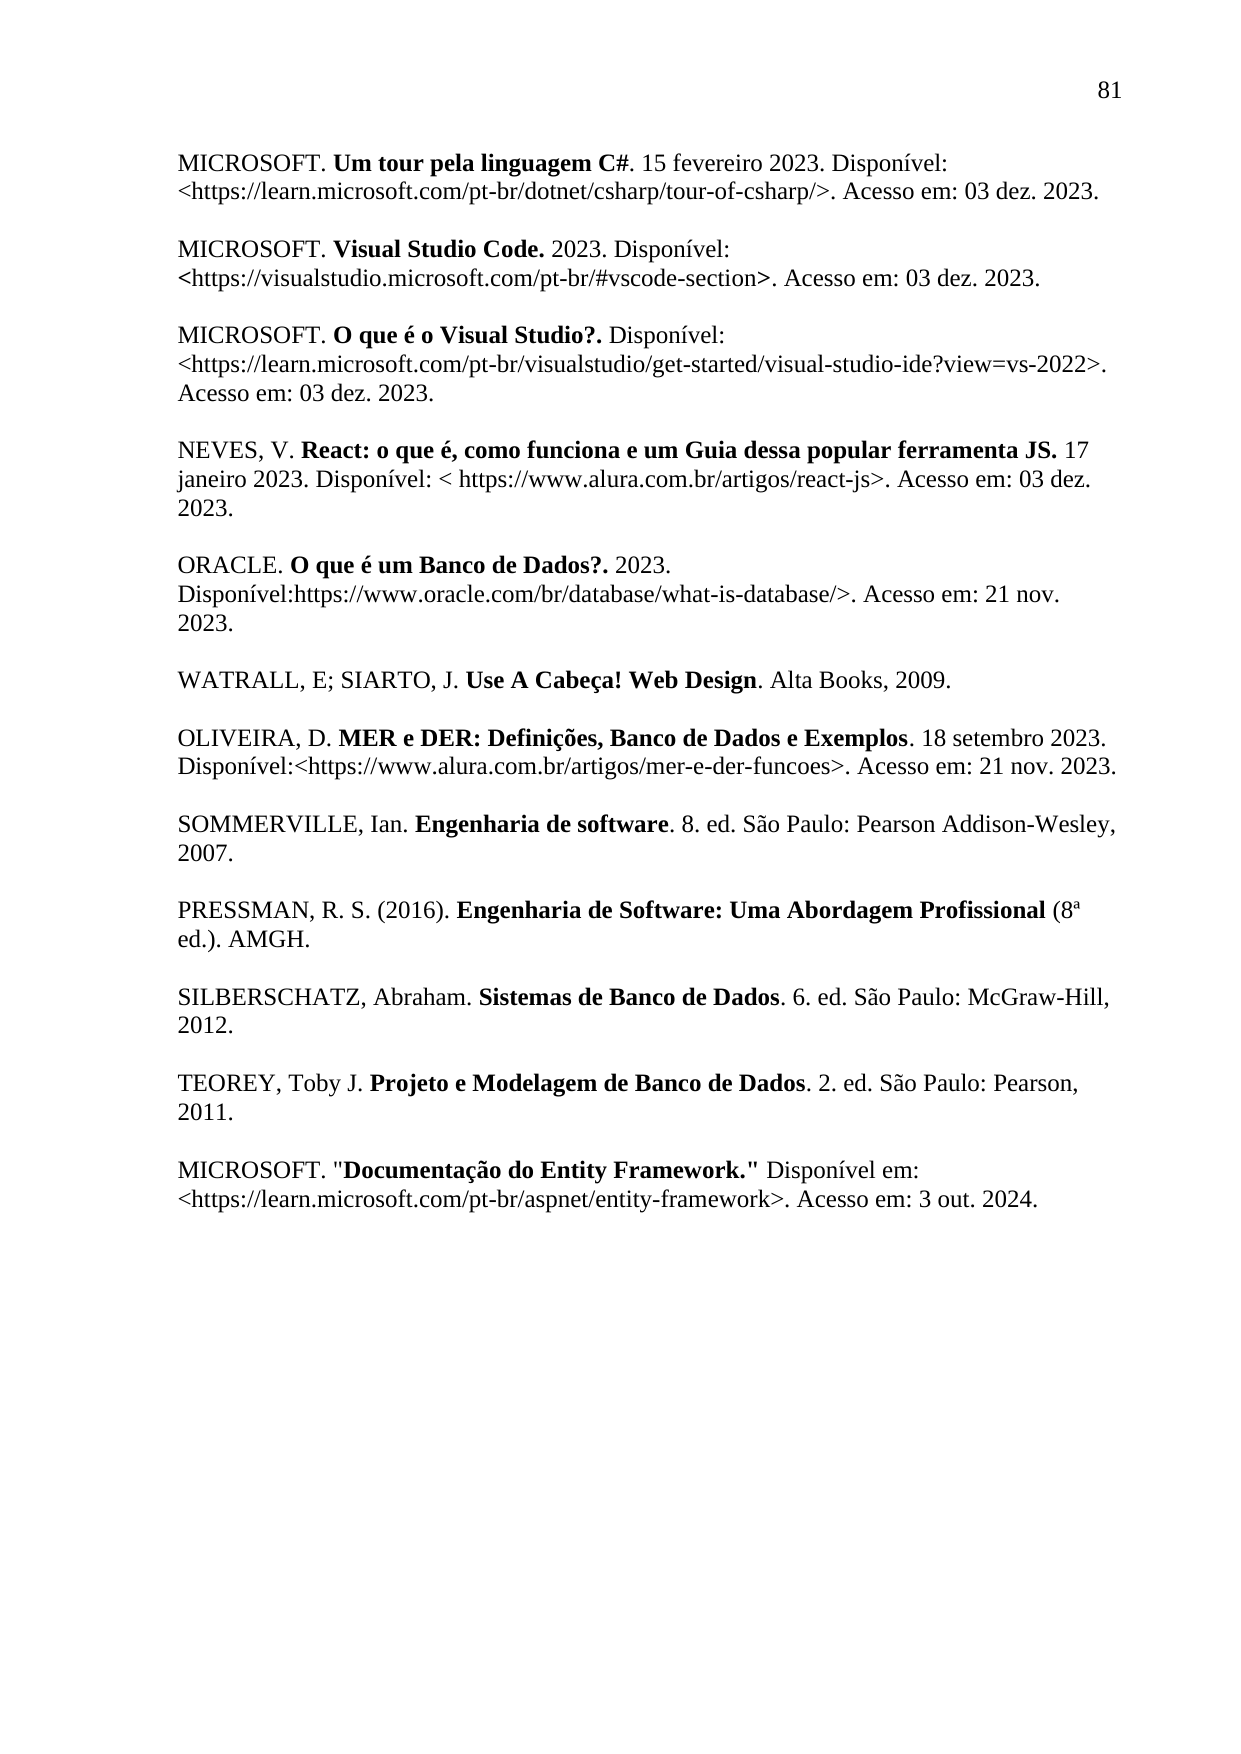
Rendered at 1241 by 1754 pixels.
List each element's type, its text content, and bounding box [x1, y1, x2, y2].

text ORACLE. O que é um Banco de Dados?. 2023. Disponível:https://www.oracle.com/br/database/what-is-database/>. Acesso em: 21 nov. 2023. [177, 550, 1122, 636]
text MICROSOFT. Visual Studio Code. 2023. Disponível: <https://visualstudio.microsoft.com/pt-br/#vscode-section>. Acesso em: 03 dez. 2023. [177, 234, 1122, 291]
text MICROSOFT. Um tour pela linguagem C#. 15 fevereiro 2023. Disponível: <https://learn.microsoft.com/pt-br/dotnet/csharp/tour-of-csharp/>. Acesso em: 03 dez. 2023. [177, 148, 1122, 205]
text MICROSOFT. "Documentação do Entity Framework." Disponível em: <https://learn.microsoft.com/pt-br/aspnet/entity-framework>. Acesso em: 3 out. 2024. [177, 1155, 1122, 1213]
text WATRALL, E; SIARTO, J. Use A Cabeça! Web Design. Alta Books, 2009. OLIVEIRA, D. MER e DER: Definições, Banco de Dados e Exemplos. 18 setembro 2023. Disponível:<https://www.alura.com.br/artigos/mer-e-der-funcoes>. Acesso em: 21 nov. 2023. [177, 665, 1122, 780]
text TEOREY, Toby J. Projeto e Modelagem de Banco de Dados. 2. ed. São Paulo: Pearson, 2011. [177, 1068, 1122, 1126]
text MICROSOFT. O que é o Visual Studio?. Disponível: <https://learn.microsoft.com/pt-br/visualstudio/get-started/visual-studio-ide?view=vs-2022>. Acesso em: 03 dez. 2023. [177, 320, 1122, 406]
text SOMMERVILLE, Ian. Engenharia de software. 8. ed. São Paulo: Pearson Addison-Wesley, 2007. [177, 809, 1122, 866]
text PRESSMAN, R. S. (2016). Engenharia de Software: Uma Abordagem Profissional (8ª ed.). AMGH. [177, 895, 1122, 953]
text SILBERSCHATZ, Abraham. Sistemas de Banco de Dados. 6. ed. São Paulo: McGraw-Hill, 2012. [177, 982, 1122, 1039]
text NEVES, V. React: o que é, como funciona e um Guia dessa popular ferramenta JS. 17 janeiro 2023. Disponível: < https://www.alura.com.br/artigos/react-js>. Acesso em: 03 dez. 2023. [177, 435, 1122, 521]
